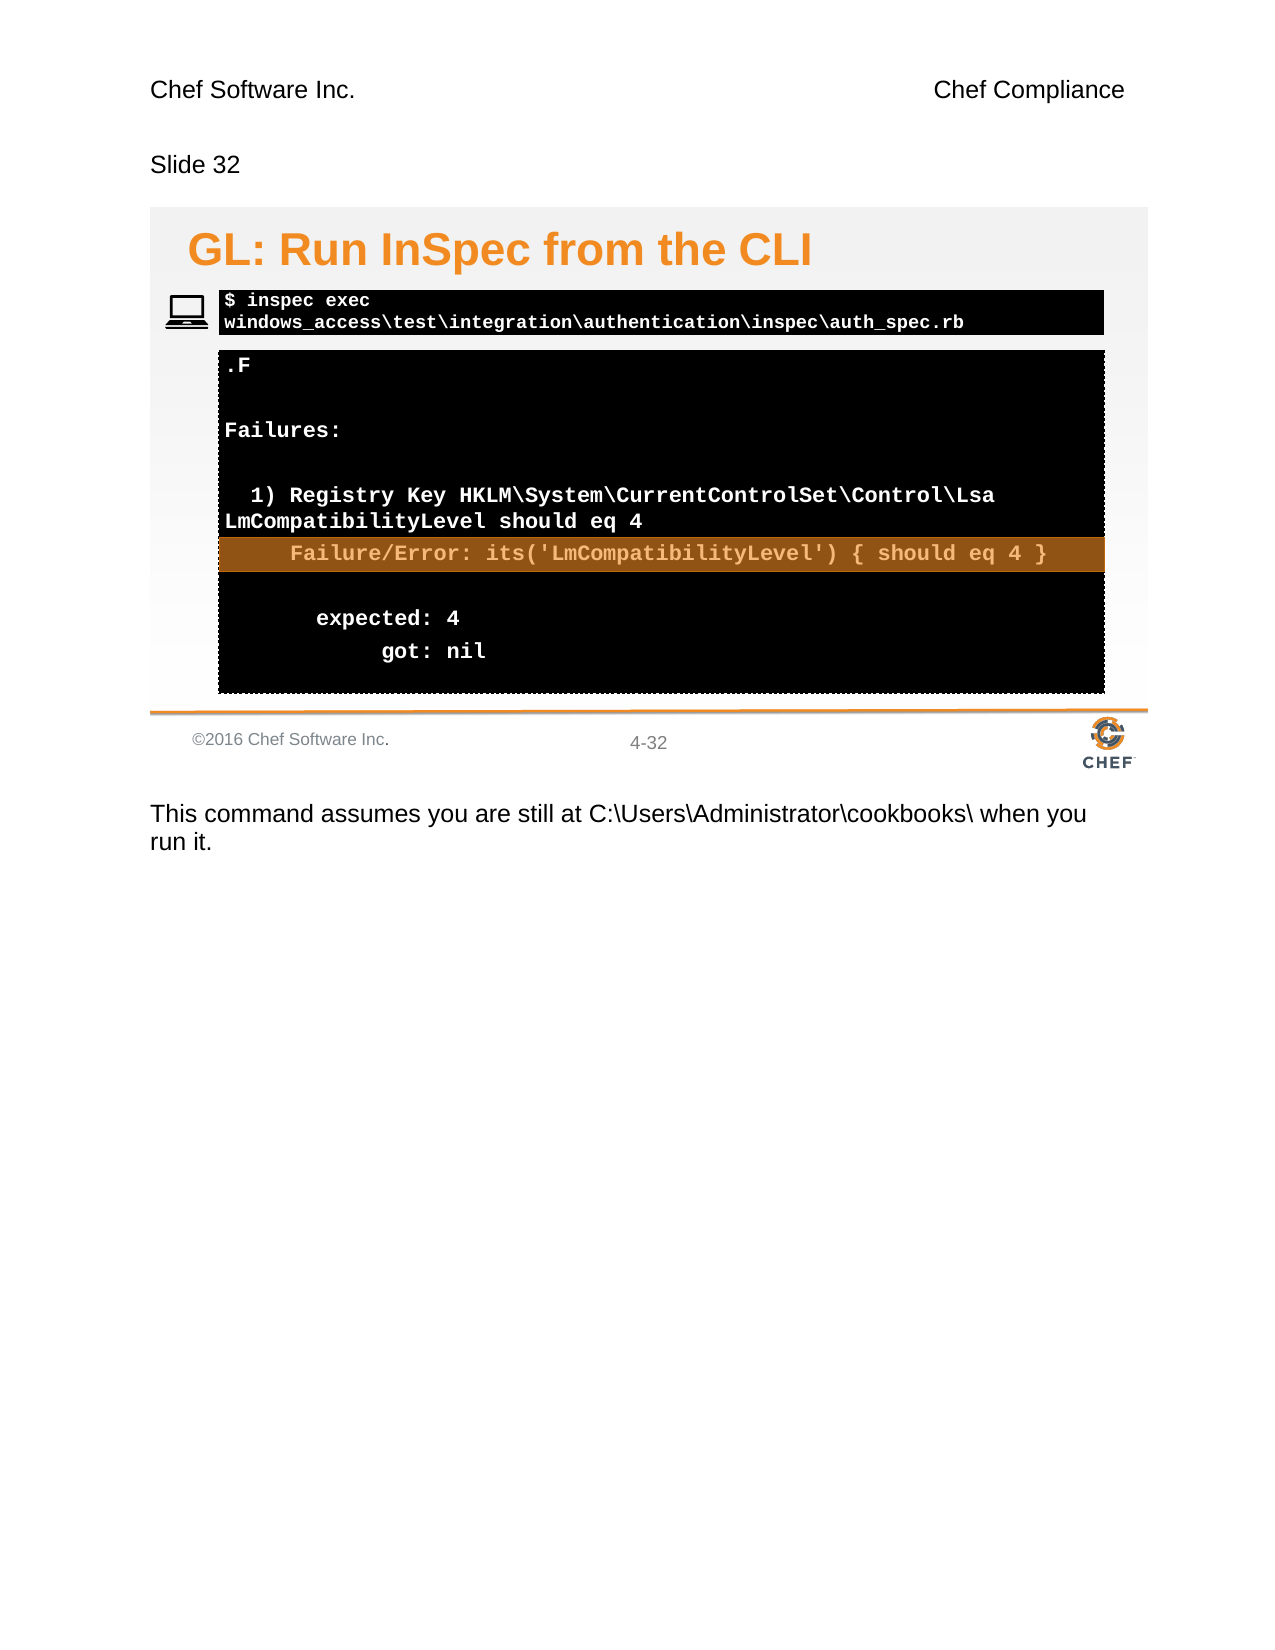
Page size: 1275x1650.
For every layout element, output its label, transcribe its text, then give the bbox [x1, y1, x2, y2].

text Slide 32 [150, 150, 1125, 179]
text This command assumes you are still at C:\Users\Administrator\cookbooks\ when you run it. [150, 798, 1125, 856]
